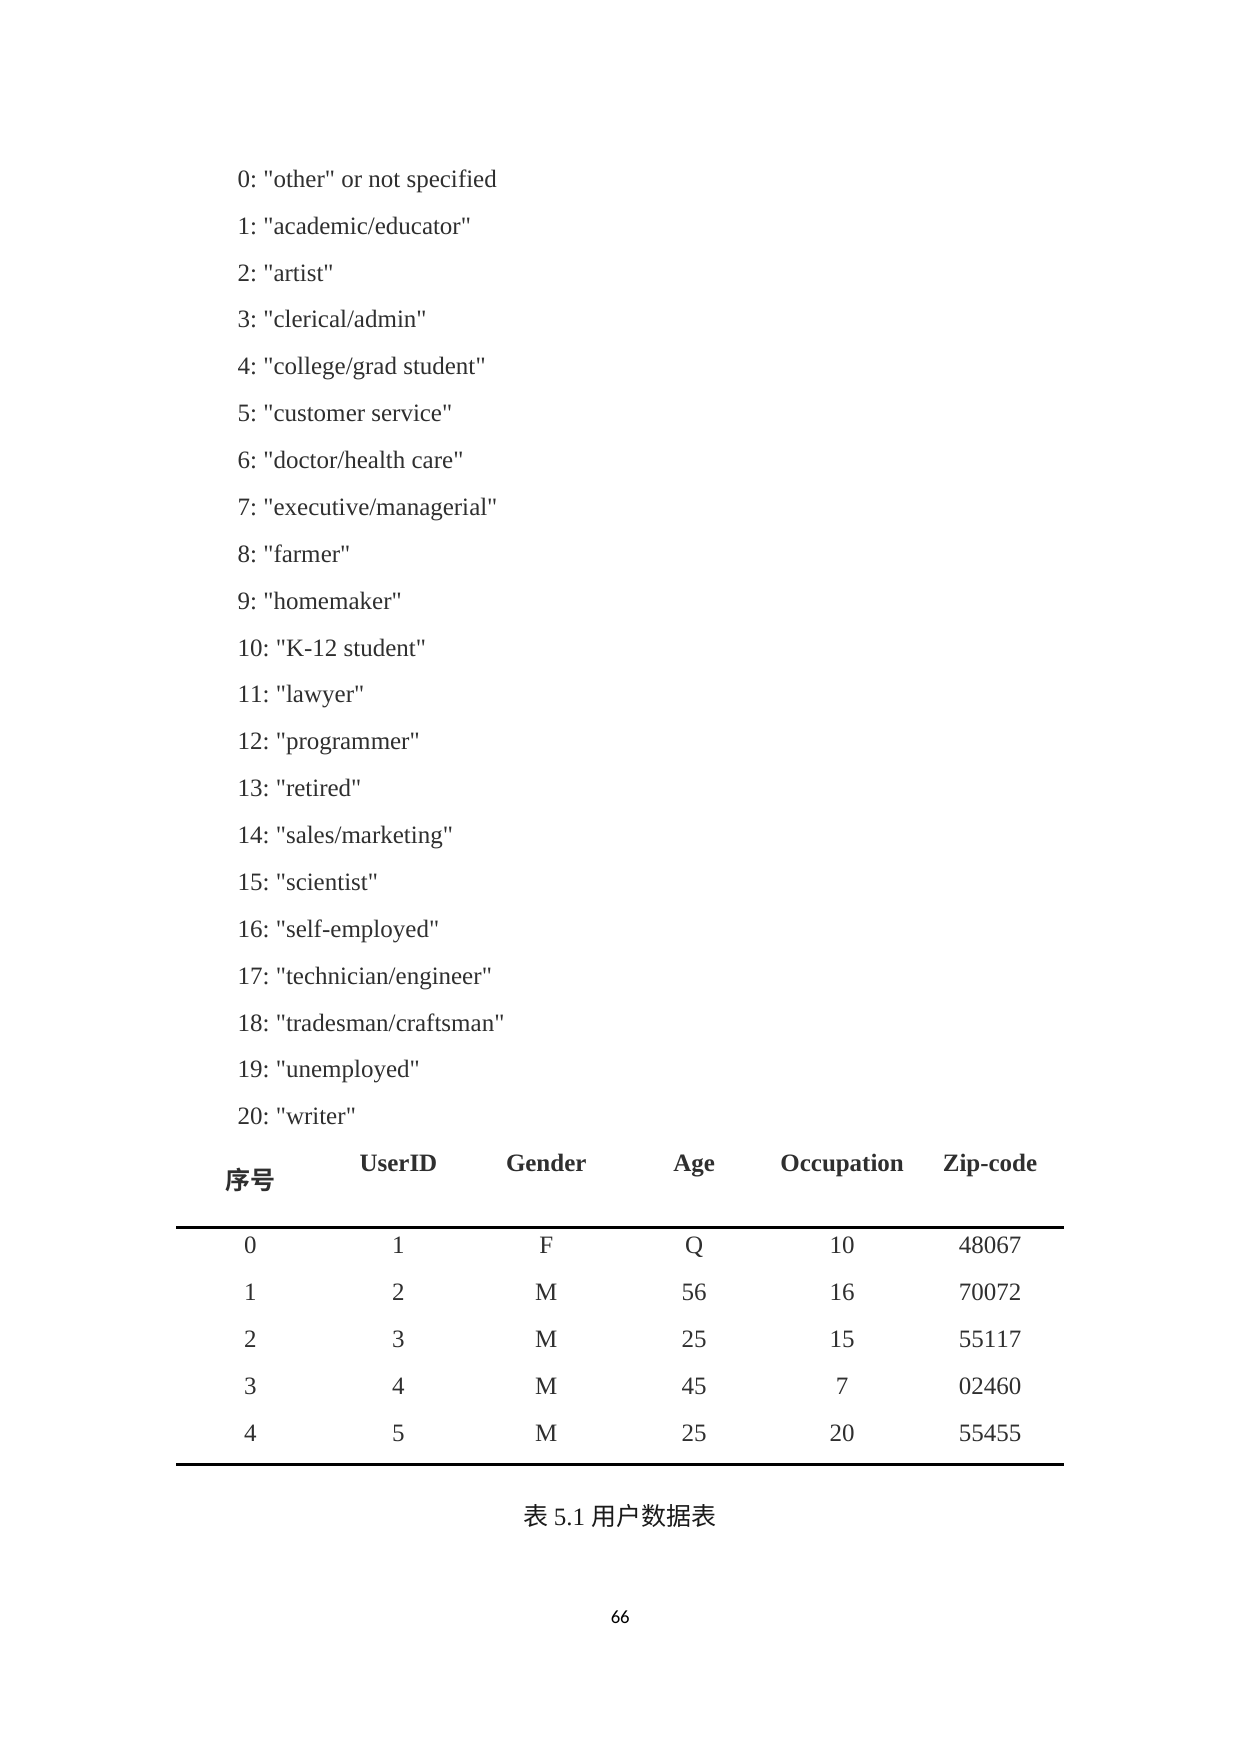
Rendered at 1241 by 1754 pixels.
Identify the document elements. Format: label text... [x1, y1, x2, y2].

table_cell M [472, 1416, 620, 1463]
text 1: "academic/educator" [187, 209, 1053, 241]
text 0: "other" or not specified [187, 162, 1053, 194]
text 表5.1 用户数据表 [187, 1482, 1053, 1547]
text 19: "unemployed" [187, 1053, 1053, 1085]
table_cell 4 [324, 1369, 472, 1416]
table_cell 16 [768, 1276, 916, 1322]
text 6: "doctor/health care" [187, 443, 1053, 476]
table_header Occupation [768, 1146, 916, 1226]
text 10: "K-12 student" [187, 631, 1053, 663]
text 12: "programmer" [187, 724, 1053, 757]
table_cell 2 [176, 1322, 324, 1369]
text 18: "tradesman/craftsman" [187, 1006, 1053, 1038]
table_cell 5 [324, 1416, 472, 1463]
text 11: "lawyer" [187, 678, 1053, 710]
table_cell 70072 [916, 1276, 1064, 1322]
table_cell 15 [768, 1322, 916, 1369]
text 14: "sales/marketing" [187, 818, 1053, 851]
table_cell 3 [176, 1369, 324, 1416]
table_cell 10 [768, 1229, 916, 1276]
text 17: "technician/engineer" [187, 959, 1053, 991]
table_header Age [620, 1146, 768, 1226]
table_cell F [472, 1229, 620, 1276]
table_cell 45 [620, 1369, 768, 1416]
table_cell 55455 [916, 1416, 1064, 1463]
text 8: "farmer" [187, 537, 1053, 569]
text 20: "writer" [187, 1099, 1053, 1132]
table_cell M [472, 1322, 620, 1369]
text 9: "homemaker" [187, 584, 1053, 616]
table_cell 25 [620, 1322, 768, 1369]
table_cell 4 [176, 1416, 324, 1463]
table_cell 7 [768, 1369, 916, 1416]
text 13: "retired" [187, 771, 1053, 804]
table_cell 25 [620, 1416, 768, 1463]
table_header UserID [324, 1146, 472, 1226]
table_cell Q [620, 1229, 768, 1276]
text 5: "customer service" [187, 396, 1053, 429]
text 3: "clerical/admin" [187, 303, 1053, 335]
table_cell 55117 [916, 1322, 1064, 1369]
table_header 序号 [176, 1146, 324, 1226]
table_cell 1 [176, 1276, 324, 1322]
table_header Gender [472, 1146, 620, 1226]
text 15: "scientist" [187, 865, 1053, 898]
text 16: "self-employed" [187, 912, 1053, 944]
table_cell M [472, 1276, 620, 1322]
text 4: "college/grad student" [187, 349, 1053, 382]
table_cell 3 [324, 1322, 472, 1369]
table_cell 56 [620, 1276, 768, 1322]
text 7: "executive/managerial" [187, 490, 1053, 523]
table_cell 1 [324, 1229, 472, 1276]
table_cell M [472, 1369, 620, 1416]
table_cell 2 [324, 1276, 472, 1322]
table_cell 20 [768, 1416, 916, 1463]
table_cell 48067 [916, 1229, 1064, 1276]
table_cell 02460 [916, 1369, 1064, 1416]
table_header Zip-code [916, 1146, 1064, 1226]
text 2: "artist" [187, 256, 1053, 288]
table_cell 0 [176, 1229, 324, 1276]
